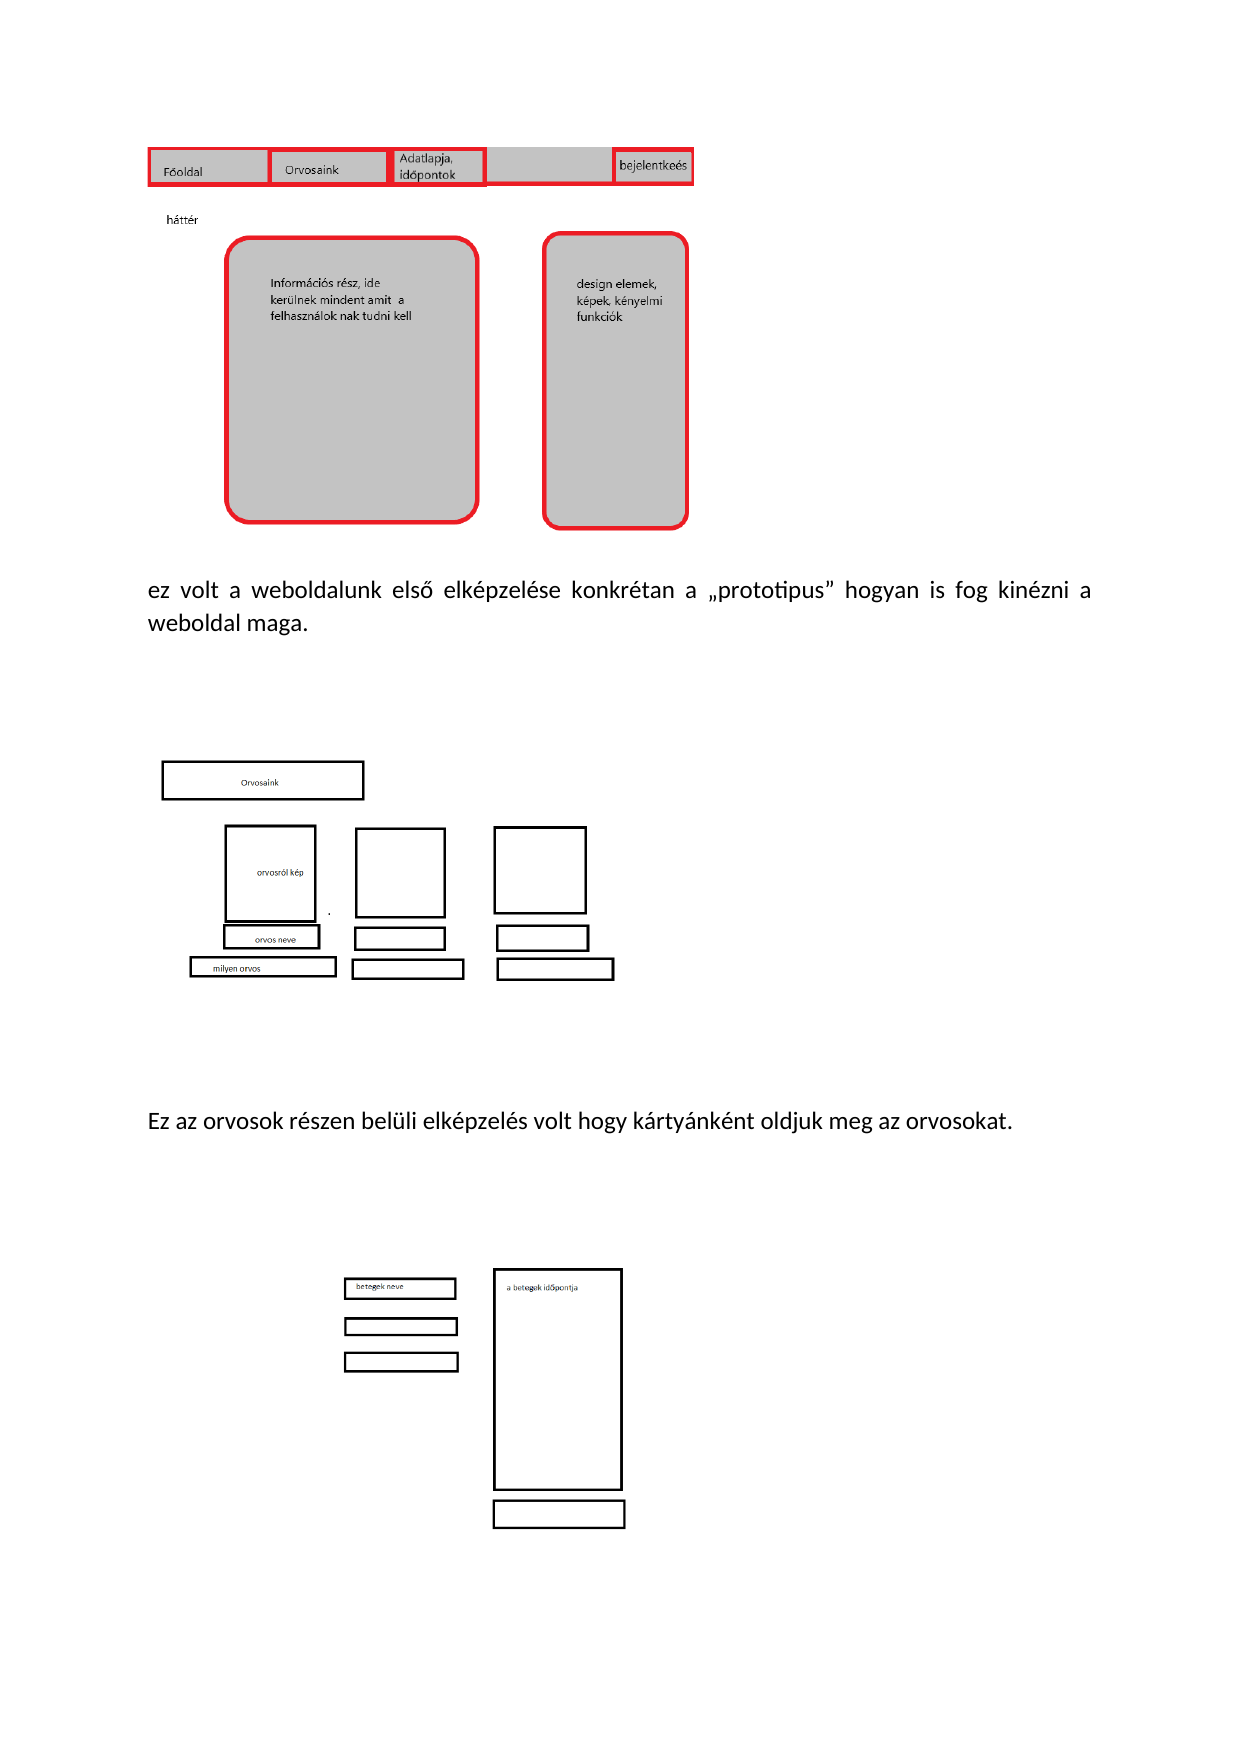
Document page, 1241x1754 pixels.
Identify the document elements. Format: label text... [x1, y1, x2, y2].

text ez volt a weboldalunk első elképzelése konkrétan a „prototipus” hogyan is fog kinézni a weboldal maga. [148, 575, 1093, 638]
picture [147, 756, 735, 1087]
picture [147, 1254, 714, 1573]
text Ez az orvosok részen belüli elképzelés volt hogy kártyánként oldjuk meg az orvosokat. [148, 1105, 1093, 1136]
picture [147, 147, 694, 556]
